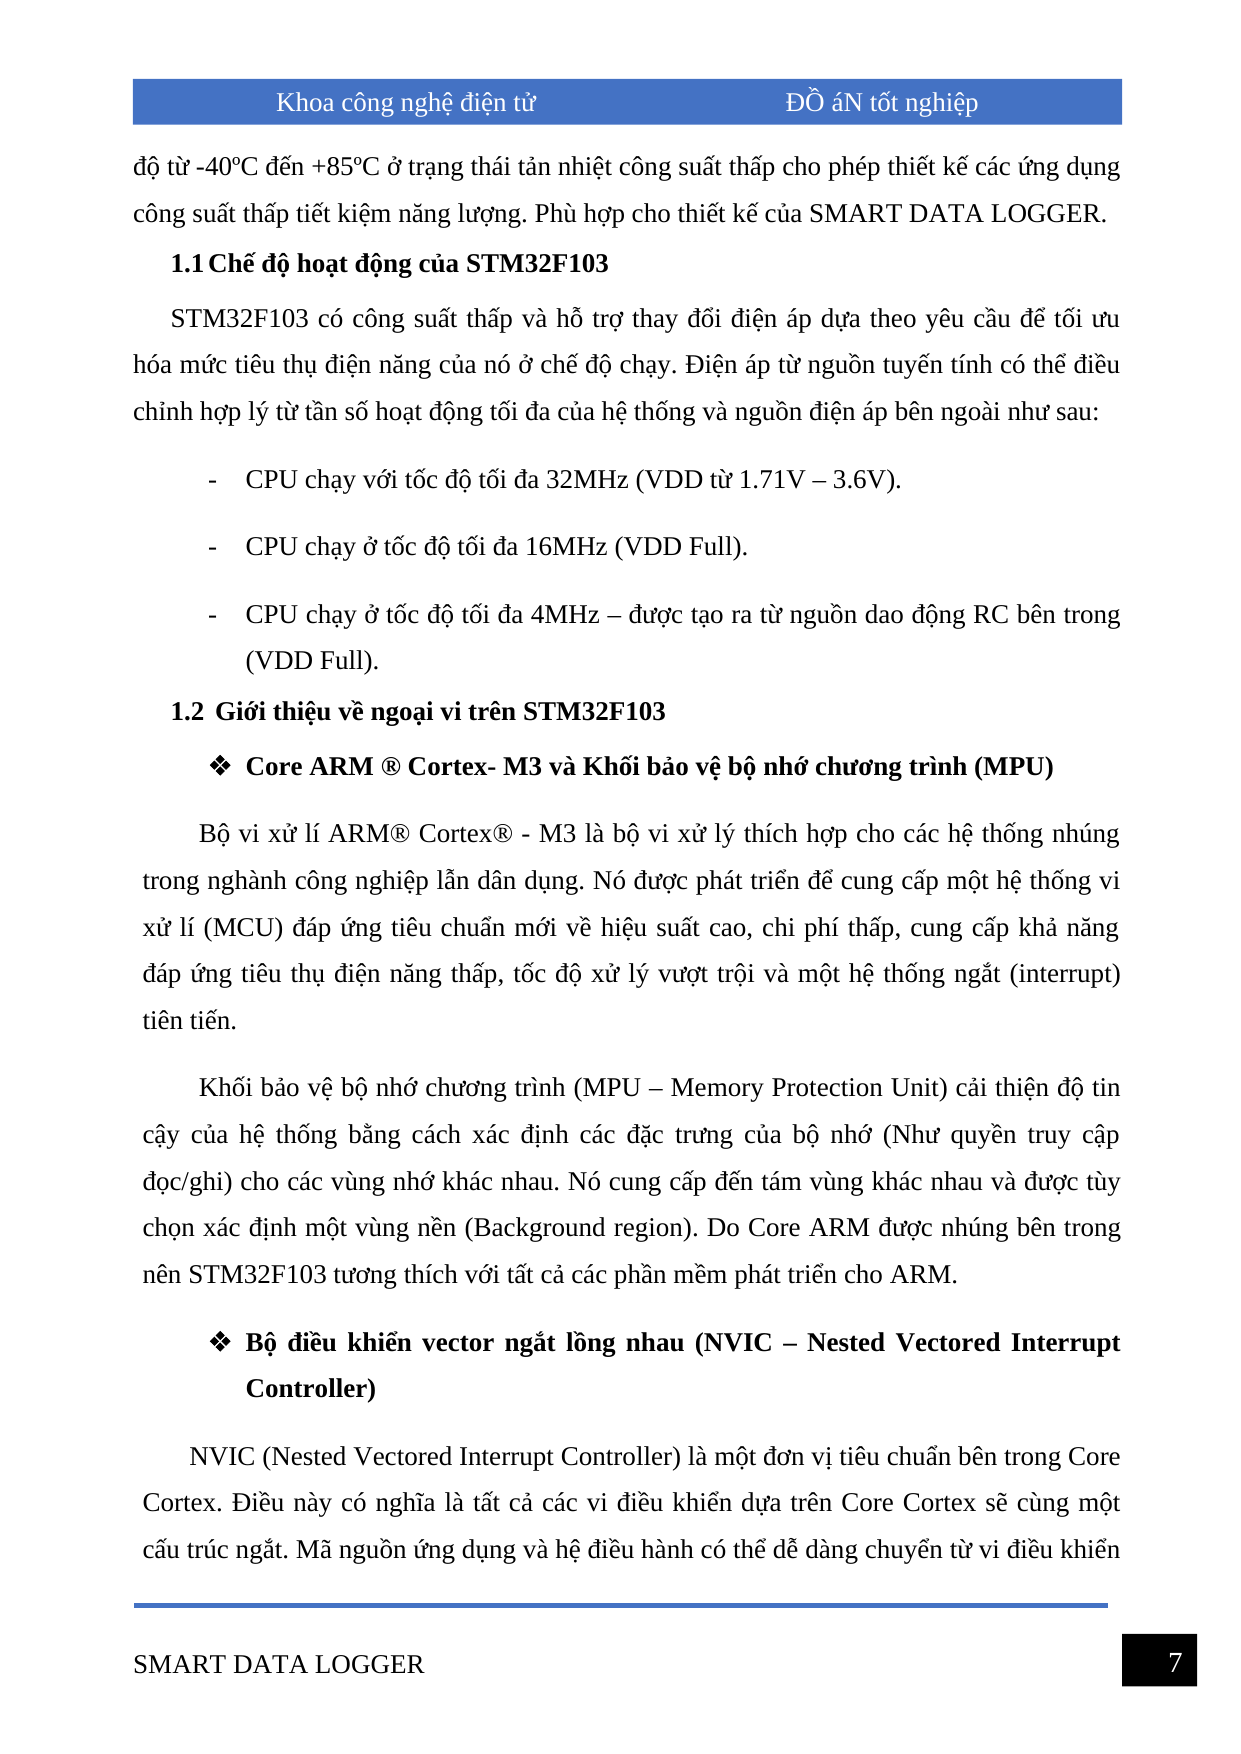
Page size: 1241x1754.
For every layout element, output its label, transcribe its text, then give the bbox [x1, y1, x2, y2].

list CPU chạy ở tốc độ tối đa 16MHz (VDD Full). [208, 530, 1122, 561]
text Khối bảo vệ bộ nhớ chương trình (MPU – Memory Protection Unit) cải thiện độ tin cậy của hệ thống bằng cách xác định các đặc trưng của bộ nhớ (Như quyền truy cập đọc/ghi) cho các vùng nhớ khác nhau. Nó cung cấp đến tám vùng khác nhau và được tùy chọn xác định một vùng nền (Background region). Do Core ARM được nhúng bên trong nên STM32F103 tương thích với tất cả các phần mềm phát triển cho ARM. [142, 1071, 1122, 1289]
list CPU chạy với tốc độ tối đa 32MHz (VDD từ 1.71V – 3.6V). [208, 463, 1122, 494]
list Core ARM ® Cortex- M3 và Khối bảo vệ bộ nhớ chương trình (MPU) [208, 749, 1122, 781]
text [133, 150, 1122, 228]
subtitle Giới thiệu về ngoại vi trên STM32F103 [170, 695, 1122, 726]
text Bộ vi xử lí ARM® Cortex® - M3 là bộ vi xử lý thích hợp cho các hệ thống nhúng trong nghành công nghiệp lẫn dân dụng. Nó được phát triển để cung cấp một hệ thống vi xử lí (MCU) đáp ứng tiêu chuẩn mới về hiệu suất cao, chi phí thấp, cung cấp khả năng đáp ứng tiêu thụ điện năng thấp, tốc độ xử lý vượt trội và một hệ thống ngắt (interrupt) tiên tiến. [142, 817, 1122, 1035]
list CPU chạy ở tốc độ tối đa 4MHz – được tạo ra từ nguồn dao động RC bên trong (VDD Full). [208, 598, 1122, 676]
text STM32F103 có công suất thấp và hỗ trợ thay đổi điện áp dựa theo yêu cầu để tối ưu hóa mức tiêu thụ điện năng của nó ở chế độ chạy. Điện áp từ nguồn tuyến tính có thể điều chỉnh hợp lý từ tần số hoạt động tối đa của hệ thống và nguồn điện áp bên ngoài như sau: [133, 302, 1122, 426]
subtitle Chế độ hoạt động của STM32F103 [170, 247, 1122, 279]
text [142, 1440, 1122, 1564]
list Bộ điều khiển vector ngắt lồng nhau (NVIC – Nested Vectored Interrupt Controller) [208, 1326, 1122, 1403]
